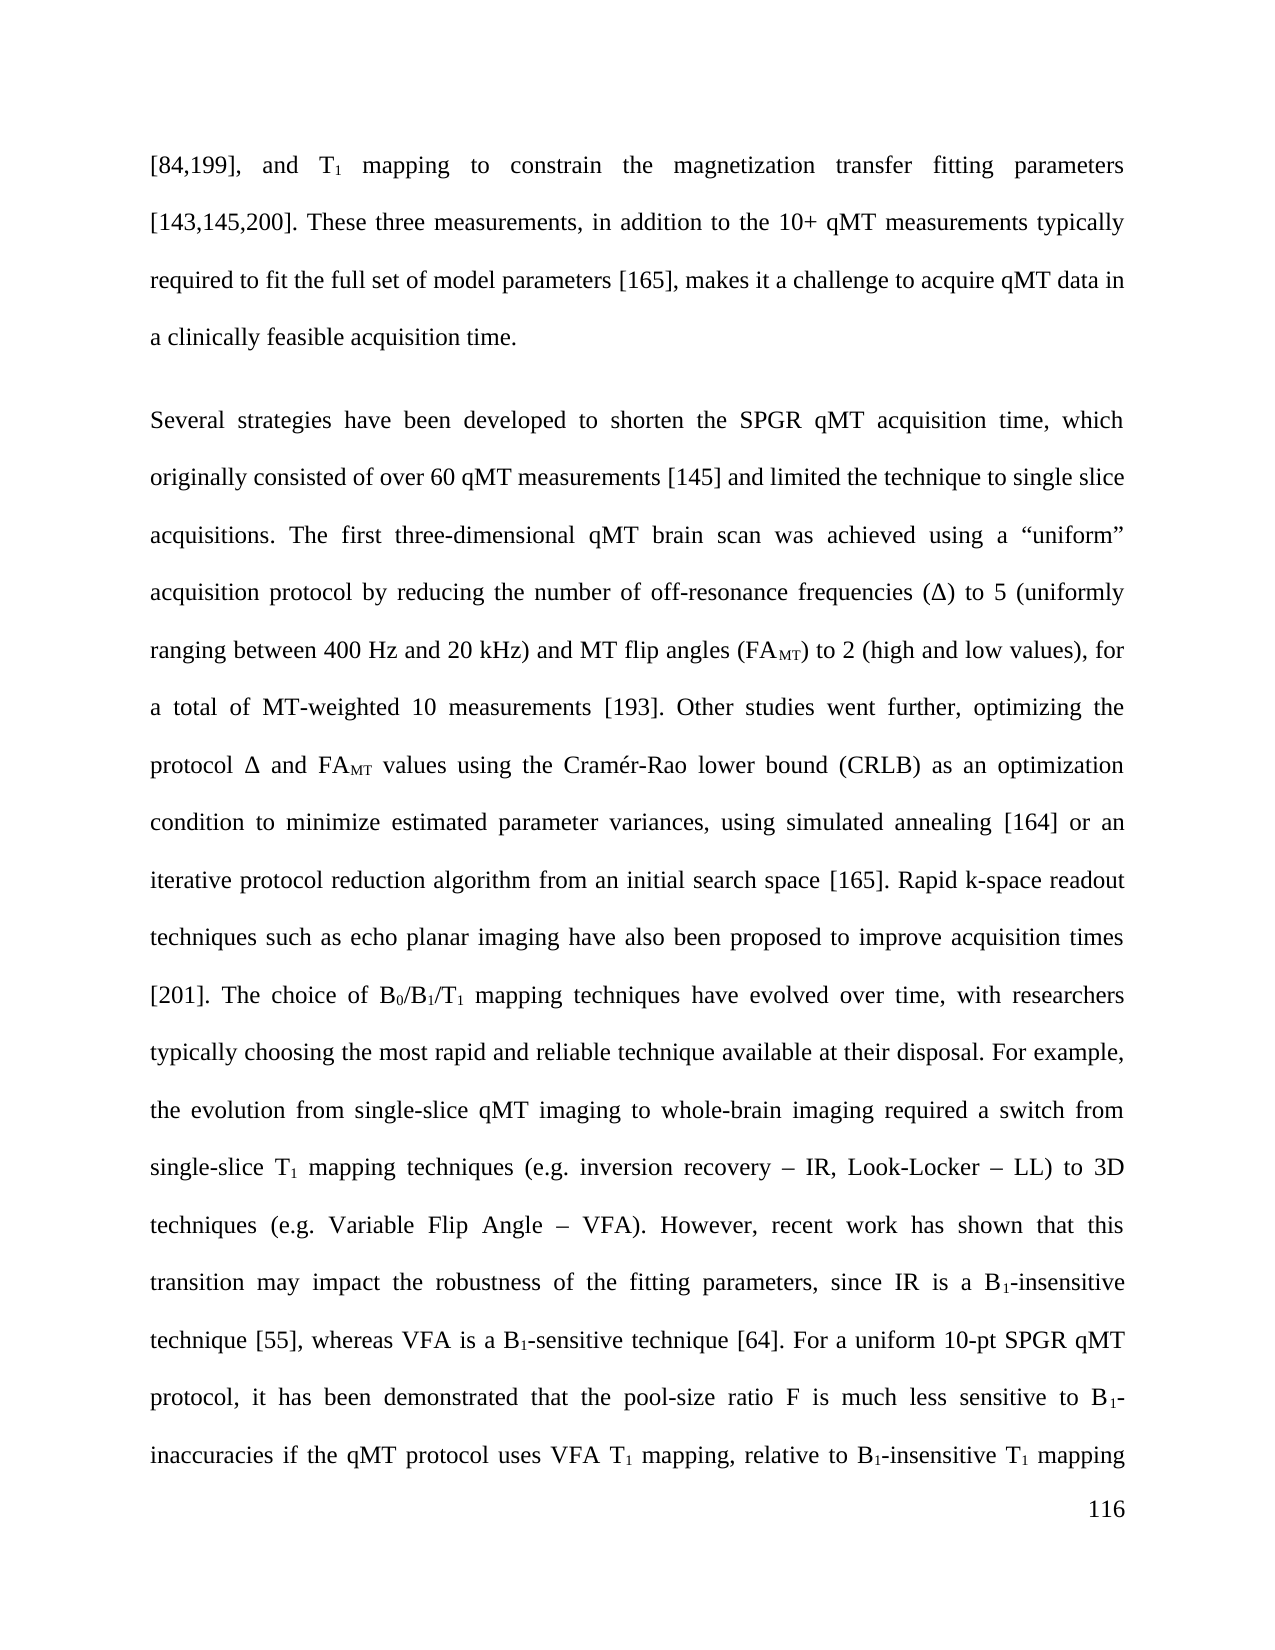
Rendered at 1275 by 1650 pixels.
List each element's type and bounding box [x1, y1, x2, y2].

text [150, 150, 1125, 351]
text [150, 405, 1125, 1469]
